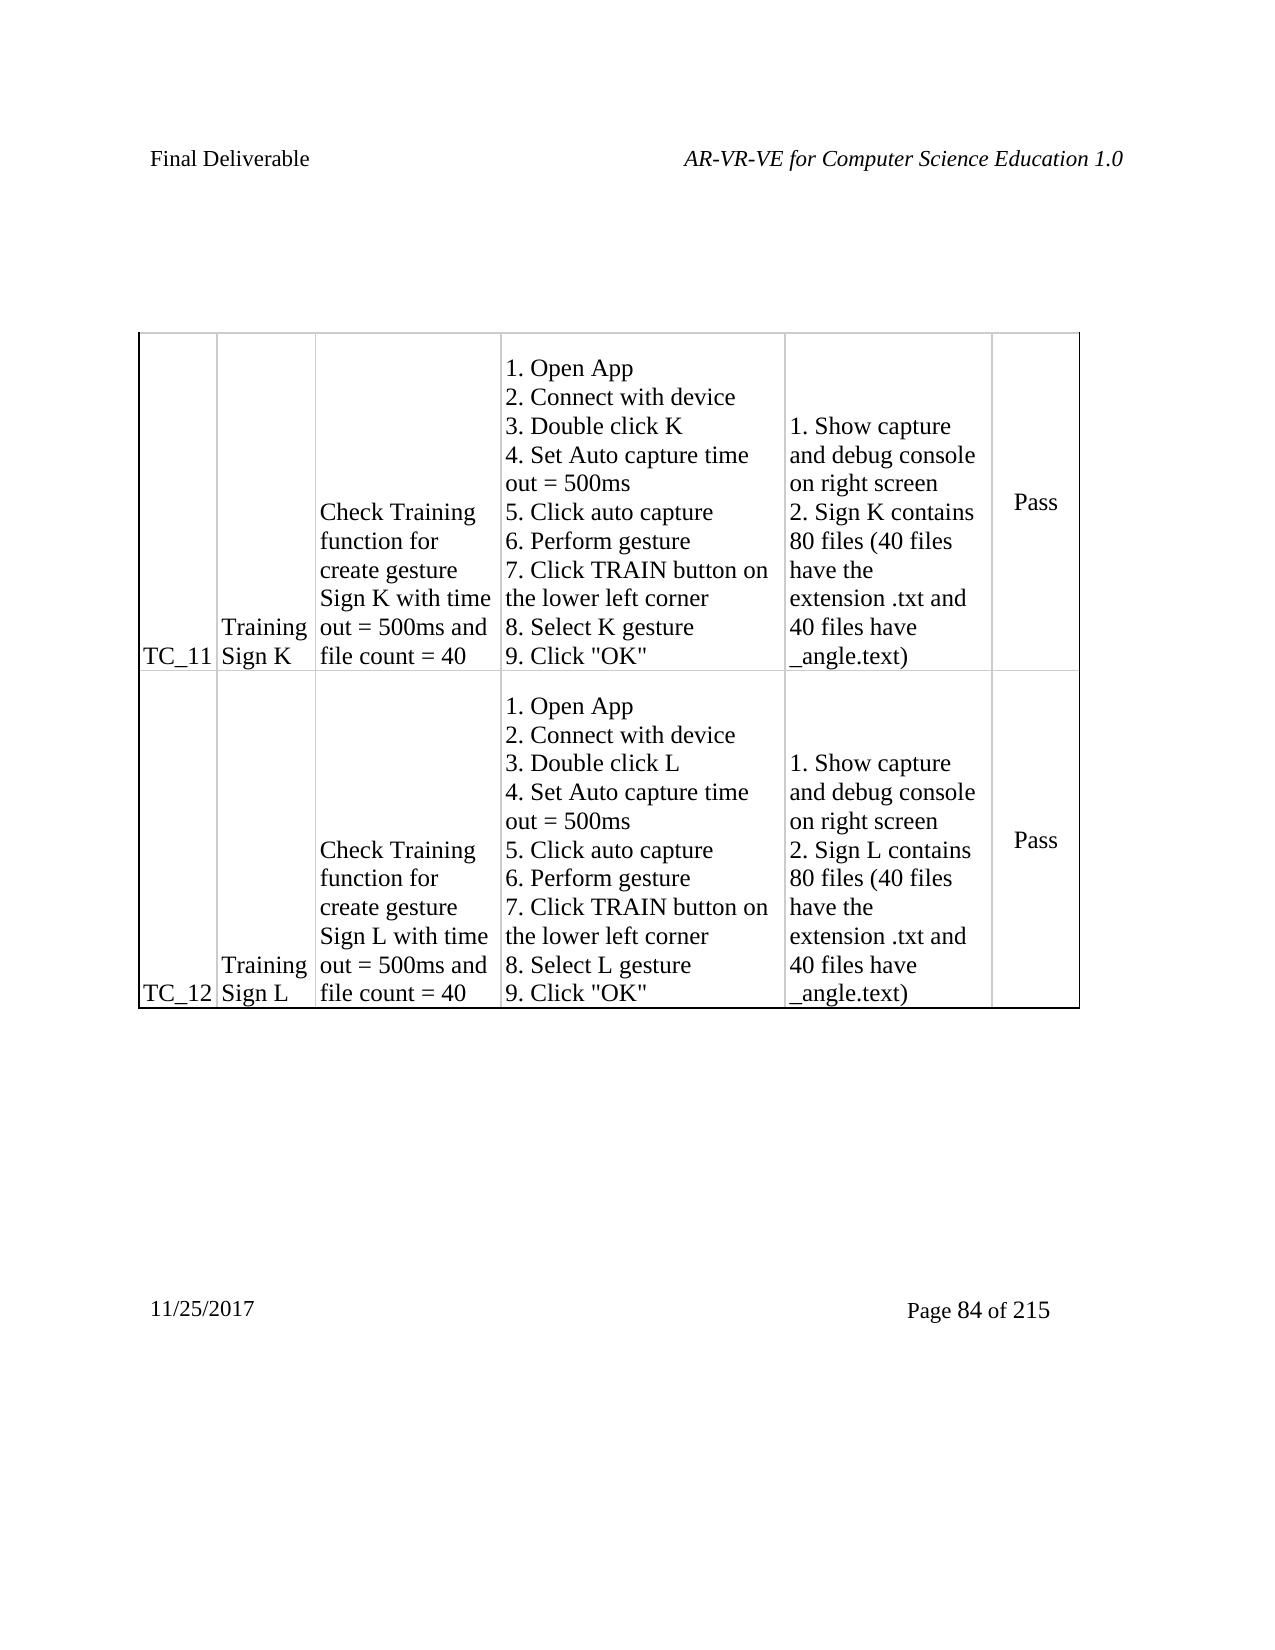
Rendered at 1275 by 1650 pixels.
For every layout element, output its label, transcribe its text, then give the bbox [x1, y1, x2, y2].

table_cell Training Sign K [218, 334, 315, 670]
table_cell 1. Show capture and debug console on right screen 2. Sign L contains 80 files (40 files have the extension .txt and 40 files have _angle.text) [786, 671, 991, 1007]
table_cell Check Training function for create gesture Sign K with time out = 500ms and file count = 40 [316, 334, 500, 670]
table_cell 1. Open App 2. Connect with device 3. Double click K 4. Set Auto capture time out = 500ms 5. Click auto capture 6. Perform gesture 7. Click TRAIN button on the lower left corner 8. Select K gesture 9. Click "OK" [502, 334, 784, 670]
table_cell Pass [993, 671, 1079, 1007]
table_cell Pass [993, 334, 1079, 670]
table_cell 1. Show capture and debug console on right screen 2. Sign K contains 80 files (40 files have the extension .txt and 40 files have _angle.text) [786, 334, 991, 670]
table_cell TC_11 [140, 334, 216, 670]
table_cell Training Sign L [218, 671, 315, 1007]
table_cell TC_12 [140, 671, 216, 1007]
table_cell 1. Open App 2. Connect with device 3. Double click L 4. Set Auto capture time out = 500ms 5. Click auto capture 6. Perform gesture 7. Click TRAIN button on the lower left corner 8. Select L gesture 9. Click "OK" [502, 671, 784, 1007]
table_cell Check Training function for create gesture Sign L with time out = 500ms and file count = 40 [316, 671, 500, 1007]
